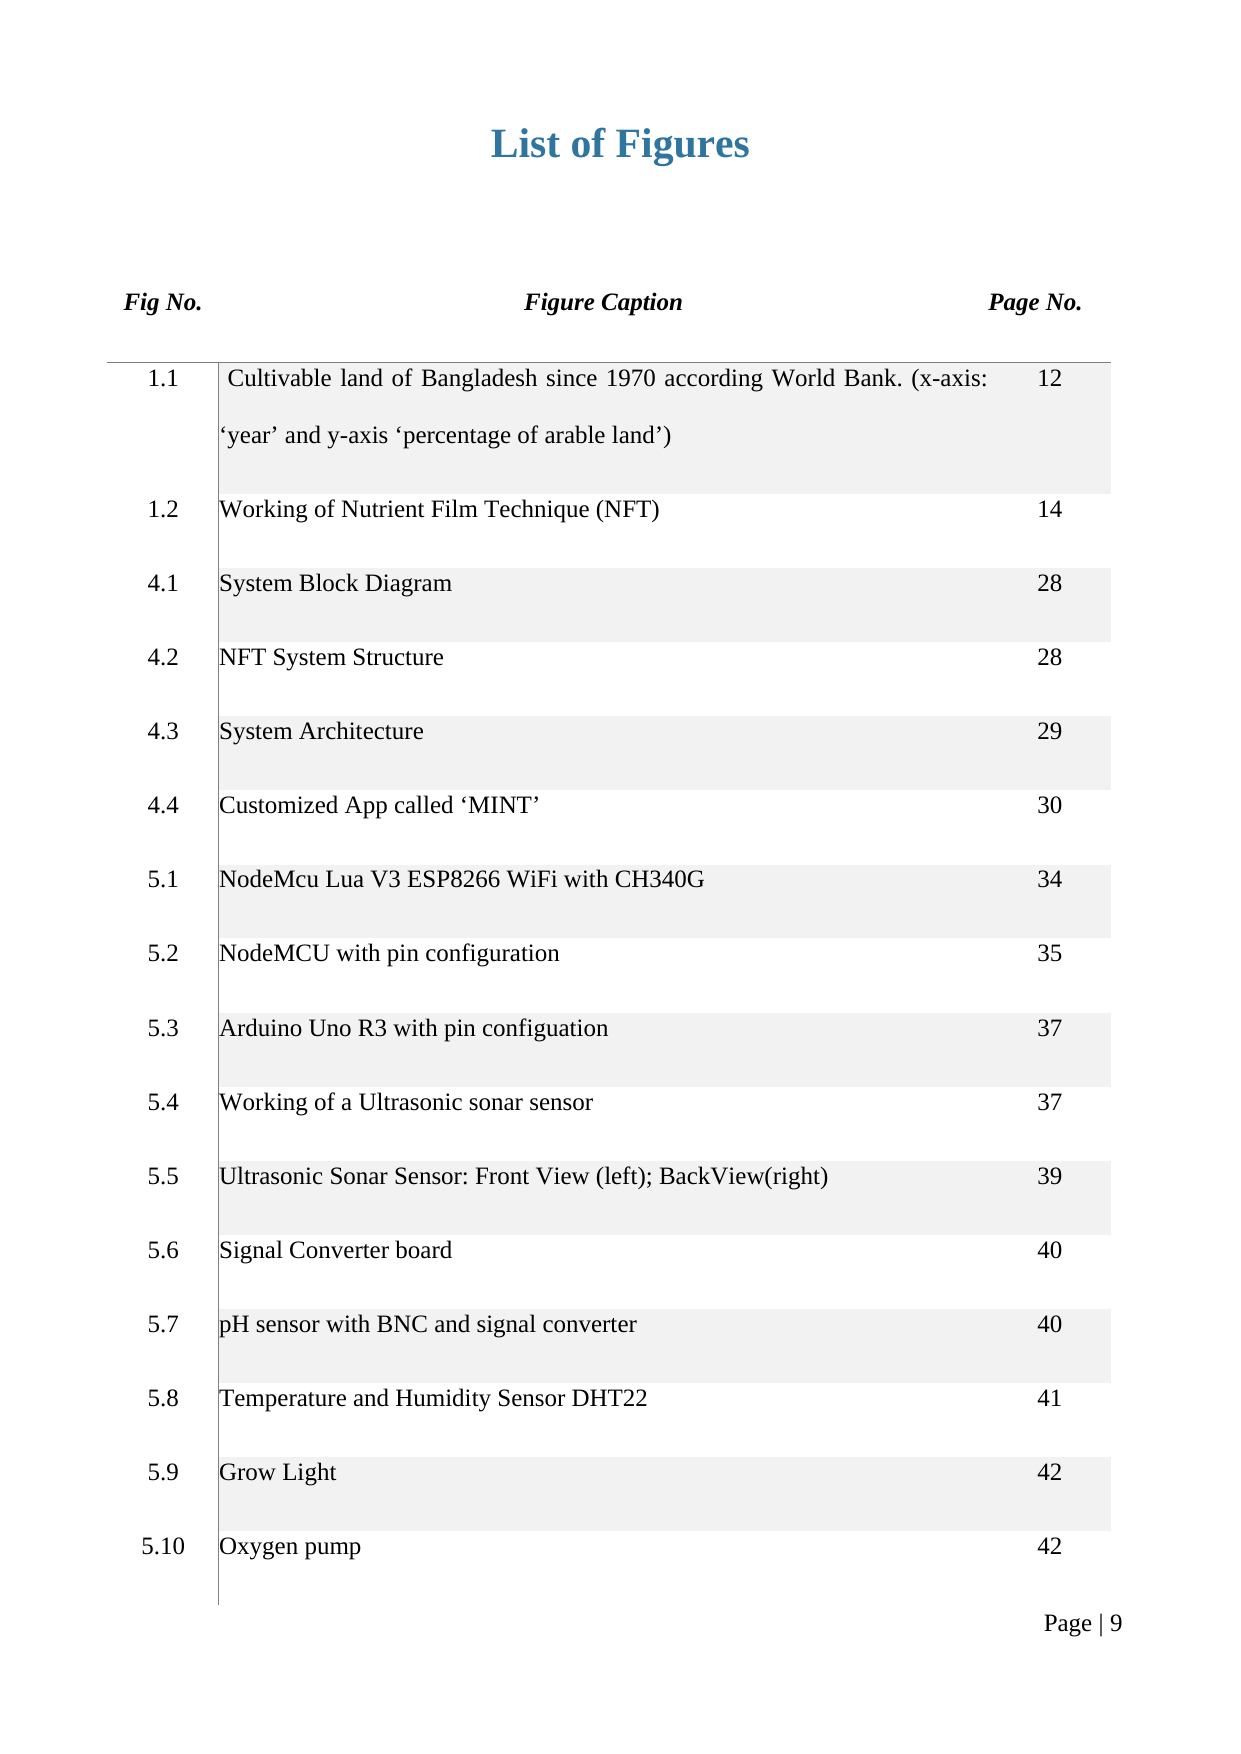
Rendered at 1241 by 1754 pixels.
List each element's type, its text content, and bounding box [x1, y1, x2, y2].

table_cell 40 [988, 1235, 1111, 1309]
table_cell 34 [988, 865, 1111, 938]
text List of Figures [118, 118, 1122, 166]
table_cell 37 [988, 1013, 1111, 1087]
table_cell 28 [988, 642, 1111, 716]
table_cell 41 [988, 1383, 1111, 1457]
table_cell 5.8 [107, 1383, 218, 1457]
table_cell 42 [988, 1457, 1111, 1531]
table_cell 5.7 [107, 1309, 218, 1383]
table_cell 39 [988, 1161, 1111, 1235]
table_cell 4.1 [107, 568, 218, 642]
table_cell 37 [988, 1087, 1111, 1161]
table_cell System Block Diagram [219, 568, 988, 642]
table_cell 1.2 [107, 494, 218, 568]
table_cell 35 [988, 939, 1111, 1013]
table_cell 12 [988, 363, 1111, 494]
table_cell Oxygen pump [219, 1531, 988, 1605]
table_cell Working of Nutrient Film Technique (NFT) [219, 494, 988, 568]
table_cell NodeMcu Lua V3 ESP8266 WiFi with CH340G [219, 865, 988, 938]
table_cell Cultivable land of Bangladesh since 1970 according World Bank. (x-axis: ‘year’ and y-axis ‘percentage of arable land’) [219, 363, 988, 494]
table_cell 5.2 [107, 939, 218, 1013]
table_cell 1.1 [107, 363, 218, 494]
table_cell Arduino Uno R3 with pin configuation [219, 1013, 988, 1087]
table_cell 5.5 [107, 1161, 218, 1235]
table_cell Working of a Ultrasonic sonar sensor [219, 1087, 988, 1161]
table_cell Signal Converter board [219, 1235, 988, 1309]
table_cell pH sensor with BNC and signal converter [219, 1309, 988, 1383]
table_header Fig No. [107, 288, 219, 362]
table_cell 5.10 [107, 1531, 218, 1605]
table_header Figure Caption [219, 288, 988, 362]
table_cell 28 [988, 568, 1111, 642]
table_cell 4.4 [107, 790, 218, 864]
table_cell NodeMCU with pin configuration [219, 939, 988, 1013]
table_cell 14 [988, 494, 1111, 568]
table_cell Ultrasonic Sonar Sensor: Front View (left); BackView(right) [219, 1161, 988, 1235]
table_cell 30 [988, 790, 1111, 864]
table_cell Grow Light [219, 1457, 988, 1531]
table_cell System Architecture [219, 716, 988, 790]
table_cell 40 [988, 1309, 1111, 1383]
table_cell 42 [988, 1531, 1111, 1605]
table_cell 5.1 [107, 865, 218, 938]
table_cell Customized App called ‘MINT’ [219, 790, 988, 864]
table_cell 29 [988, 716, 1111, 790]
table_header Page No. [988, 288, 1111, 362]
table_cell 5.3 [107, 1013, 218, 1087]
table_cell Temperature and Humidity Sensor DHT22 [219, 1383, 988, 1457]
table_cell 4.2 [107, 642, 218, 716]
table_cell 4.3 [107, 716, 218, 790]
table_cell 5.6 [107, 1235, 218, 1309]
table_cell 5.4 [107, 1087, 218, 1161]
table_cell NFT System Structure [219, 642, 988, 716]
table_cell 5.9 [107, 1457, 218, 1531]
